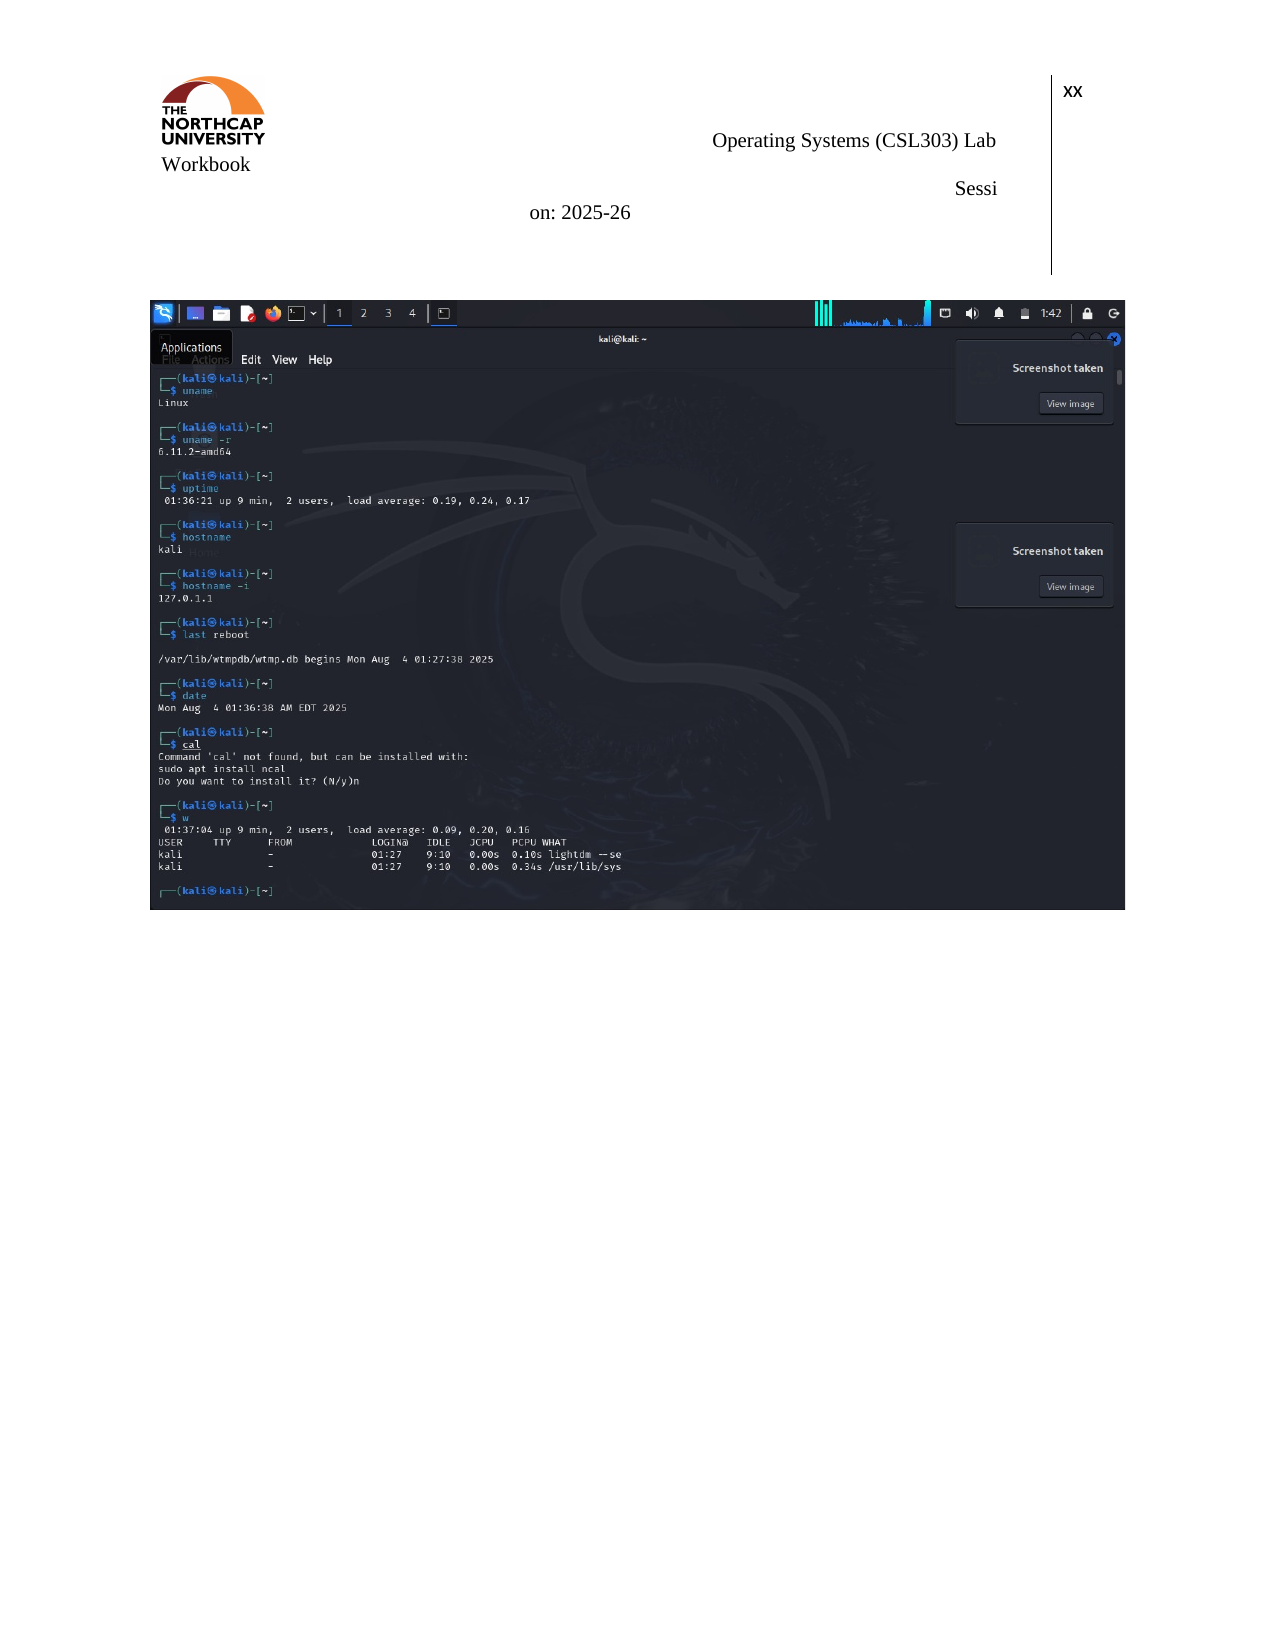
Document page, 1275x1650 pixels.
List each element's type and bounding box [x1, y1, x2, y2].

picture [150, 300, 1125, 910]
picture [161, 75, 265, 147]
